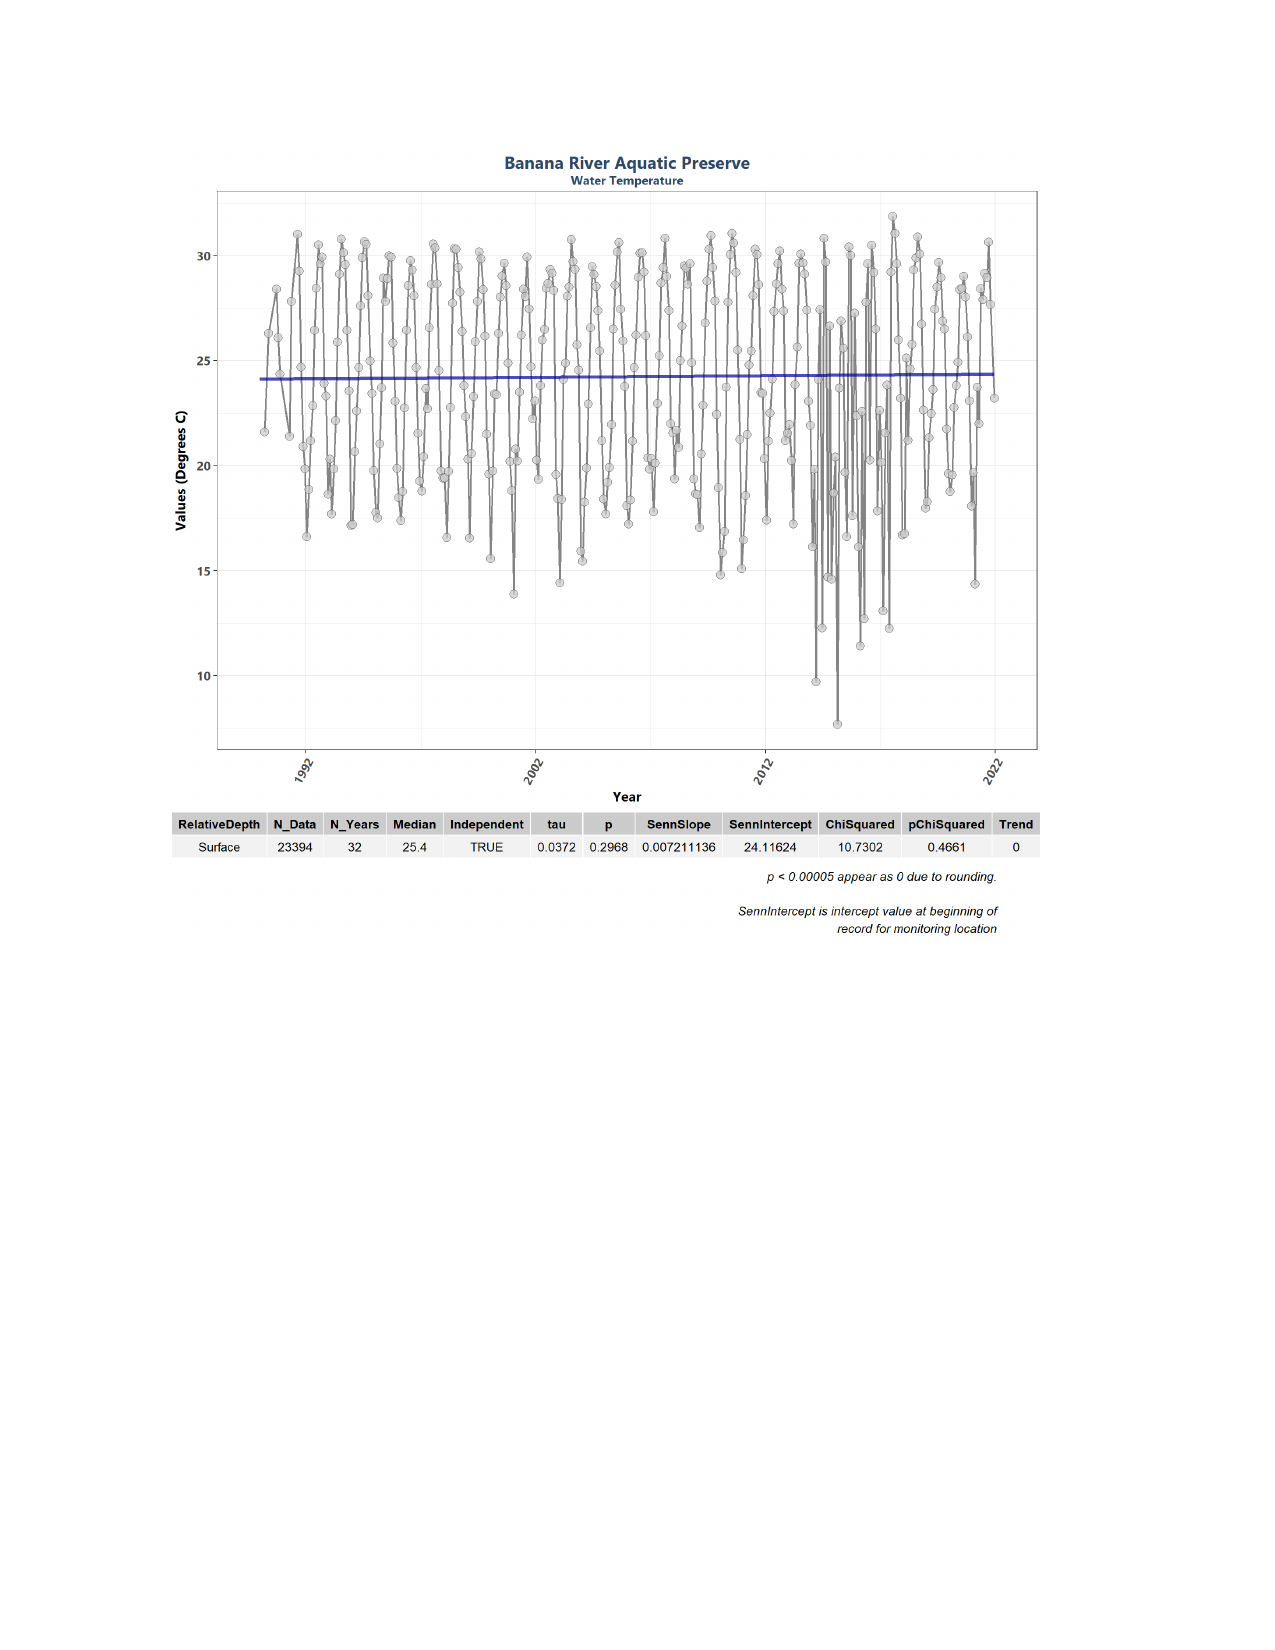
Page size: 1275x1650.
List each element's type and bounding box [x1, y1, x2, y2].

picture [168, 150, 1044, 938]
